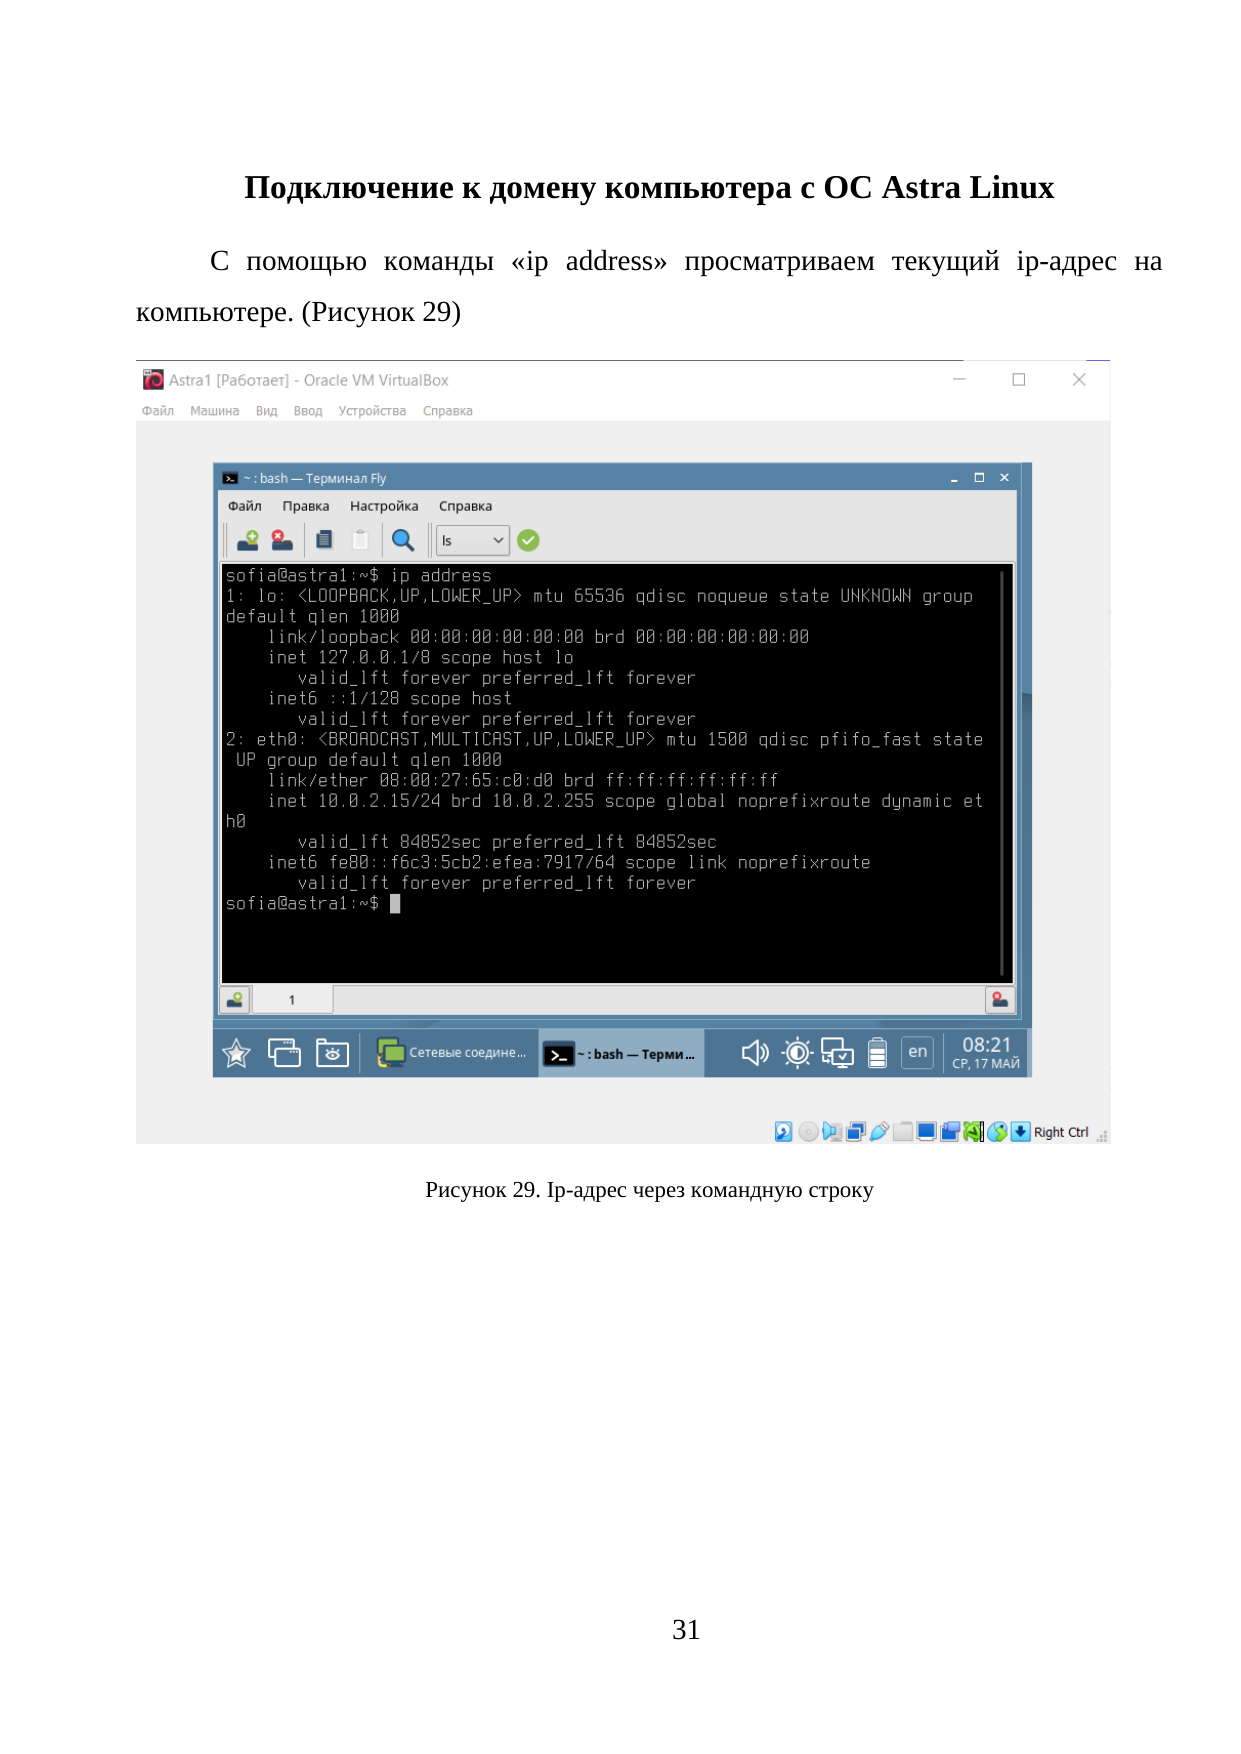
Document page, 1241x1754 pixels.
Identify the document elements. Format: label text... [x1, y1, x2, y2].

text С помощью команды «ip address» просматриваем текущий ip-адрес на компьютере. (Рисунок 29) [136, 243, 1163, 327]
subtitle Подключение к домену компьютера с ОС Astra Linux [136, 167, 1163, 205]
picture [135, 360, 1111, 1144]
